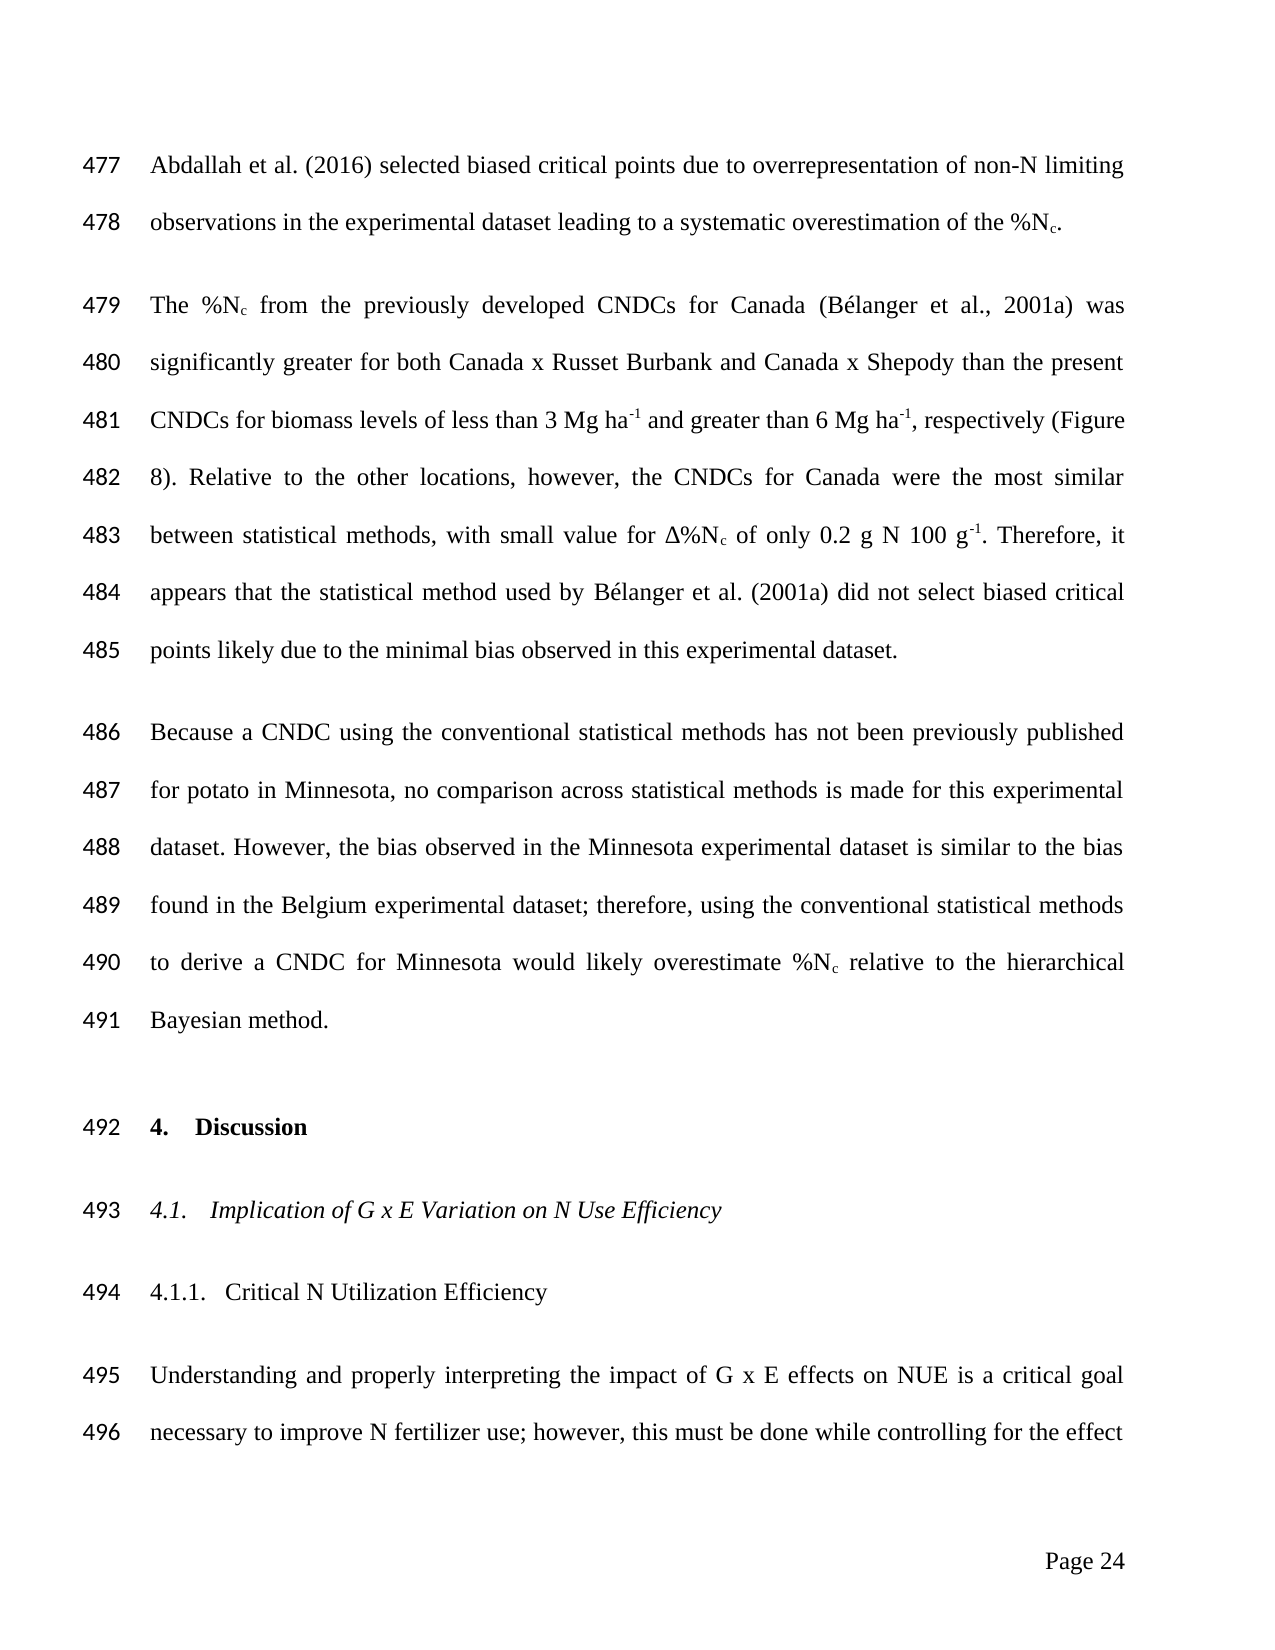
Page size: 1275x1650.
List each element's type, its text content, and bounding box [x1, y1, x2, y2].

subtitle Discussion [150, 1112, 1125, 1141]
subtitle Critical N Utilization Efficiency [150, 1277, 1125, 1306]
text Because a CNDC using the conventional statistical methods has not been previously published for potato in Minnesota, no comparison across statistical methods is made for this experimental dataset. However, the bias observed in the Minnesota experimental dataset is similar to the bias found in the Belgium experimental dataset; therefore, using the conventional statistical methods to derive a CNDC for Minnesota would likely overestimate %Nc relative to the hierarchical Bayesian method. [150, 717, 1125, 1034]
text The %Nc from the previously developed CNDCs for Canada (Bélanger et al., 2001a) was significantly greater for both Canada x Russet Burbank and Canada x Shepody than the present CNDCs for biomass levels of less than 3 Mg ha-1 and greater than 6 Mg ha-1, respectively (Figure 8). Relative to the other locations, however, the CNDCs for Canada were the most similar between statistical methods, with small value for ∆%Nc of only 0.2 g N 100 g-1. Therefore, it appears that the statistical method used by Bélanger et al. (2001a) did not select biased critical points likely due to the minimal bias observed in this experimental dataset. [150, 290, 1125, 664]
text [150, 1360, 1125, 1446]
subtitle Implication of G x E Variation on N Use Efficiency [150, 1195, 1125, 1224]
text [150, 150, 1125, 236]
